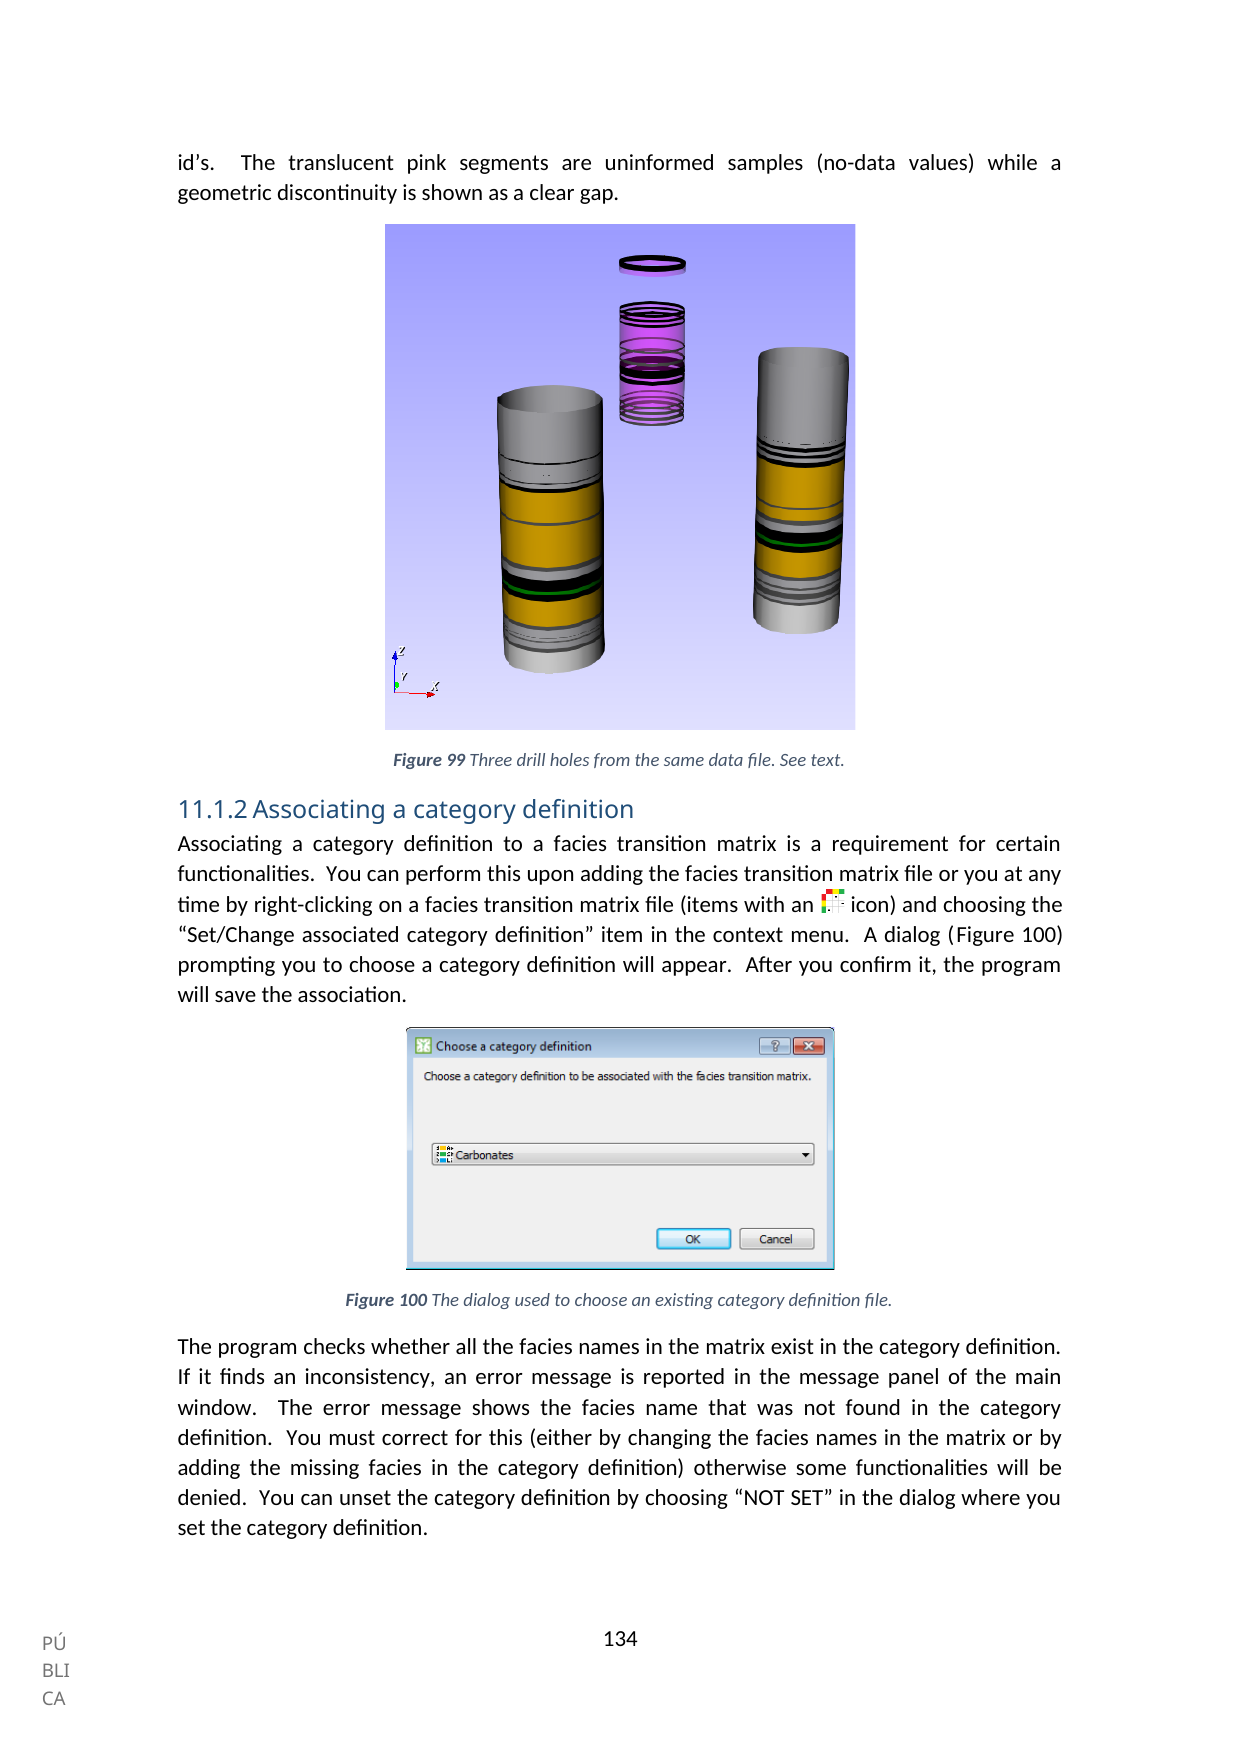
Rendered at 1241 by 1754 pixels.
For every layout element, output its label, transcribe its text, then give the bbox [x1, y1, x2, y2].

text Figure 100 The dialog used to choose an existing category definition file. [177, 1288, 1063, 1311]
picture [385, 224, 856, 730]
text Figure 99 Three drill holes from the same data file. See text. [177, 748, 1063, 771]
text Associating a category definition to a facies transition matrix is a requirement for certain functionalities. You can perform this upon adding the facies transition matrix file or you at any time by right-clicking on a facies transition matrix file (items with an icon) and choosing the “Set/Change associated category definition” item in the context menu. A dialog (Figure 99) prompting you to choose a category definition will appear. After you confirm it, the program will save the association. [177, 829, 1063, 1008]
picture [821, 889, 845, 913]
text The program checks whether all the facies names in the matrix exist in the category definition. If it finds an inconsistency, an error message is reported in the message panel of the main window. The error message shows the facies name that was not found in the category definition. You must correct for this (either by changing the facies names in the matrix or by adding the missing facies in the category definition) otherwise some functionalities will be denied. You can unset the category definition by choosing “NOT SET” in the dialog where you set the category definition. [177, 1332, 1063, 1542]
picture [406, 1027, 835, 1270]
subtitle Associating a category definition [177, 792, 1063, 826]
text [177, 148, 1063, 206]
